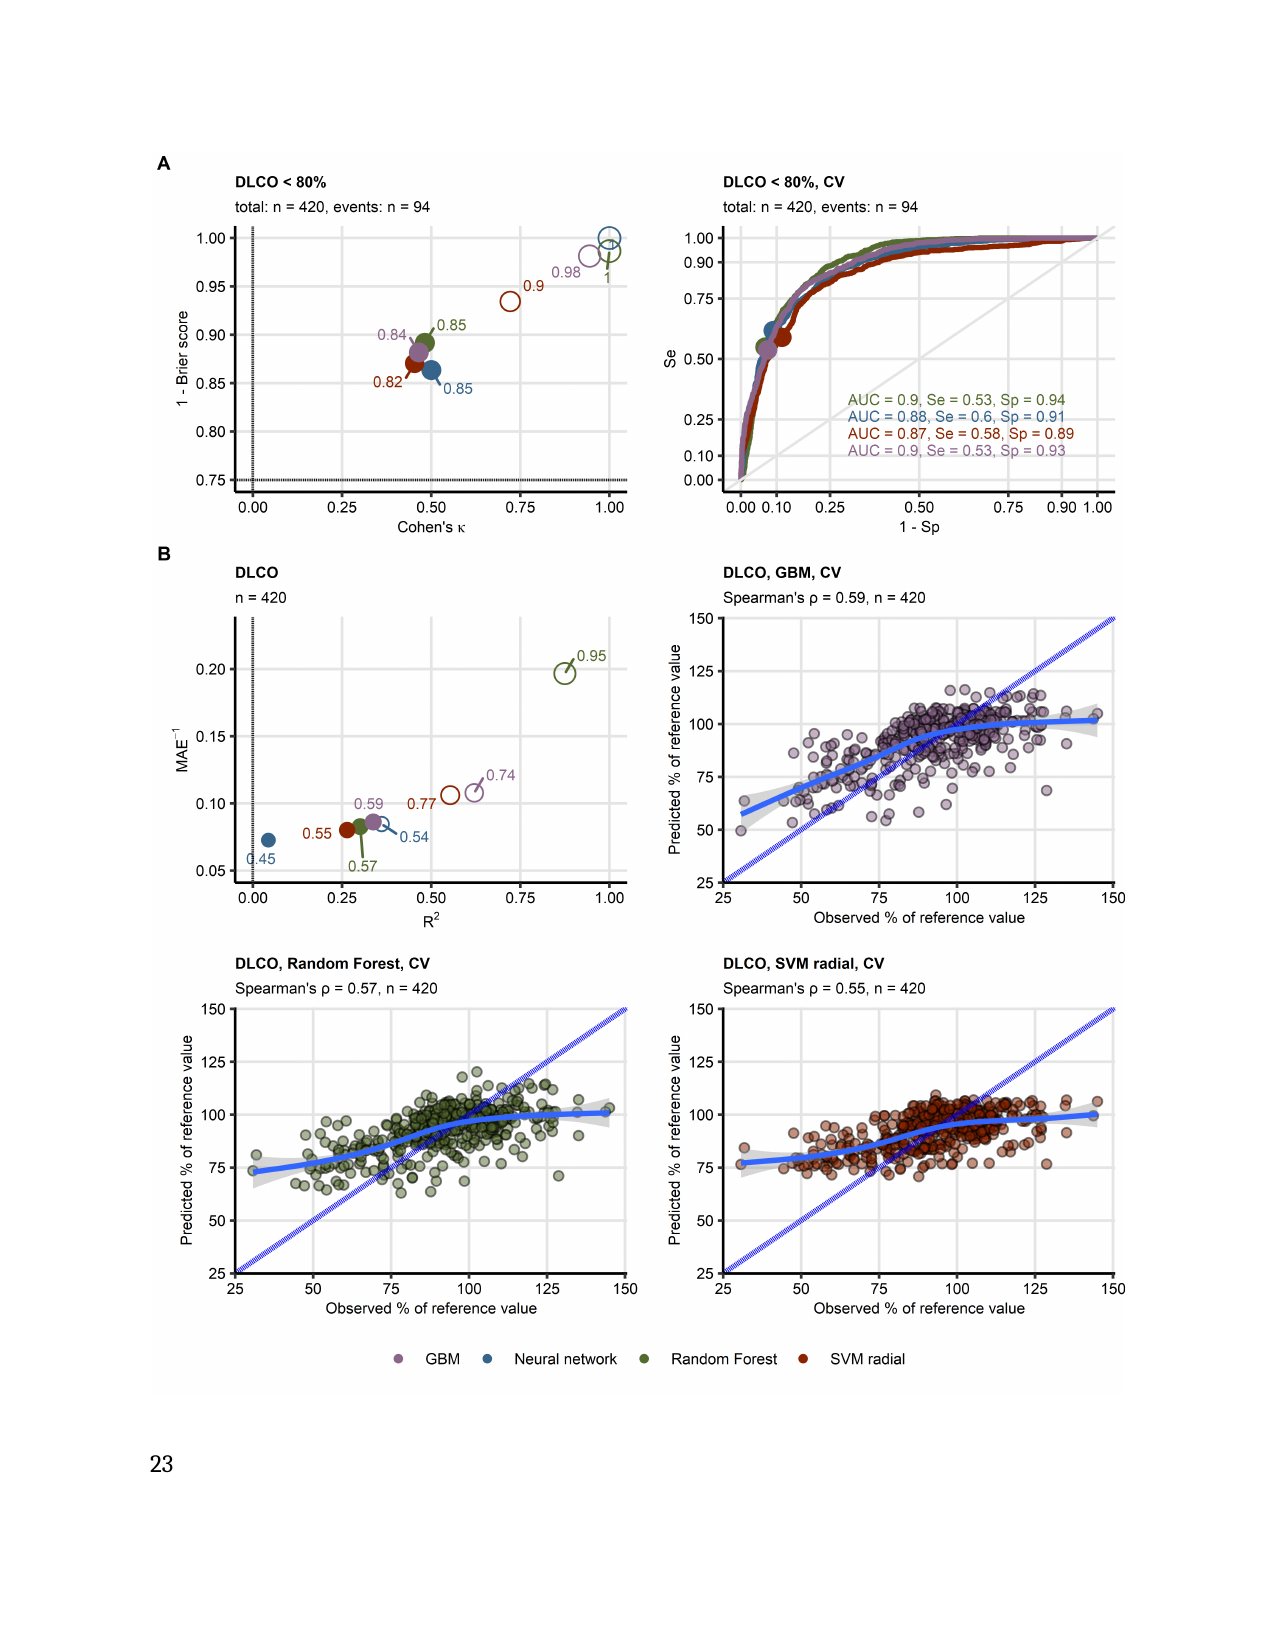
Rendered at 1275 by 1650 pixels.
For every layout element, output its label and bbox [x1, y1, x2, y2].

picture [150, 150, 1125, 1396]
